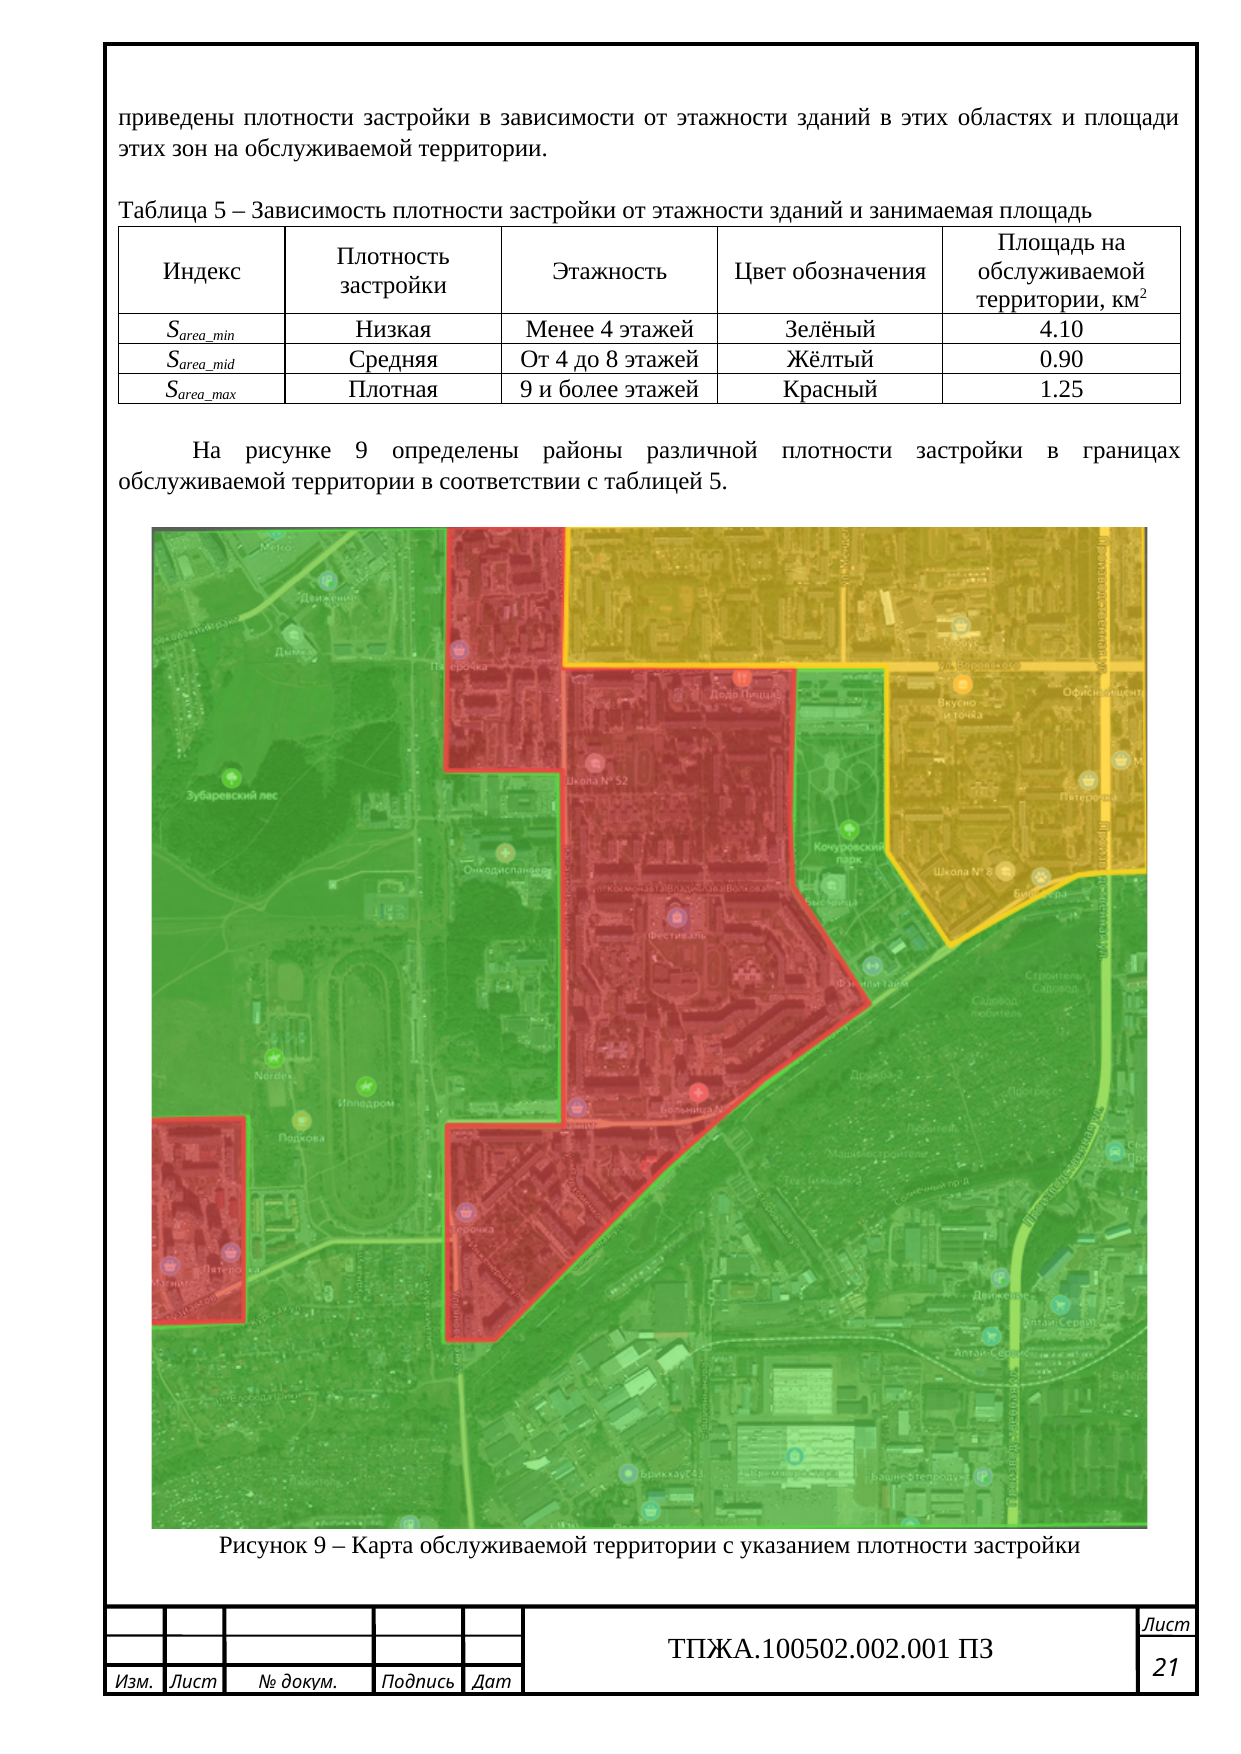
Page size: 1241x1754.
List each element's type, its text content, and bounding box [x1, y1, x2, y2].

text На рисунке 9 определены районы различной плотности застройки в границах обслуживаемой территории в соответствии с таблицей 5. [118, 435, 1181, 494]
table_cell Плотная [286, 374, 501, 403]
table_cell Жёлтый [718, 344, 942, 373]
table_cell 1.25 [943, 374, 1180, 403]
table_cell 9 и более этажей [502, 374, 717, 403]
table_cell 0.90 [943, 344, 1180, 373]
table_cell Красный [718, 374, 942, 403]
table_header Этажность [502, 227, 717, 313]
table_cell Менее 4 этажей [502, 314, 717, 343]
table_header Плотность застройки [286, 227, 501, 313]
table_cell Низкая [286, 314, 501, 343]
table_header Индекс [119, 227, 284, 313]
table_cell Зелёный [718, 314, 942, 343]
picture [151, 527, 1148, 1529]
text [118, 102, 1181, 162]
table_cell Средняя [286, 344, 501, 373]
table_header Цвет обозначения [718, 227, 942, 313]
text Таблица 5 – Зависимость плотности застройки от этажности зданий и занимаемая площадь [118, 195, 1181, 224]
table_cell Sarea_mid [119, 344, 284, 373]
table_cell От 4 до 8 этажей [502, 344, 717, 373]
table_cell Sarea_max [119, 374, 284, 403]
table_header Площадь на обслуживаемой территории, км2 [943, 227, 1180, 313]
table_cell Sarea_min [119, 314, 284, 343]
table_cell 4.10 [943, 314, 1180, 343]
text Рисунок 9 – Карта обслуживаемой территории с указанием плотности застройки [118, 1531, 1181, 1559]
